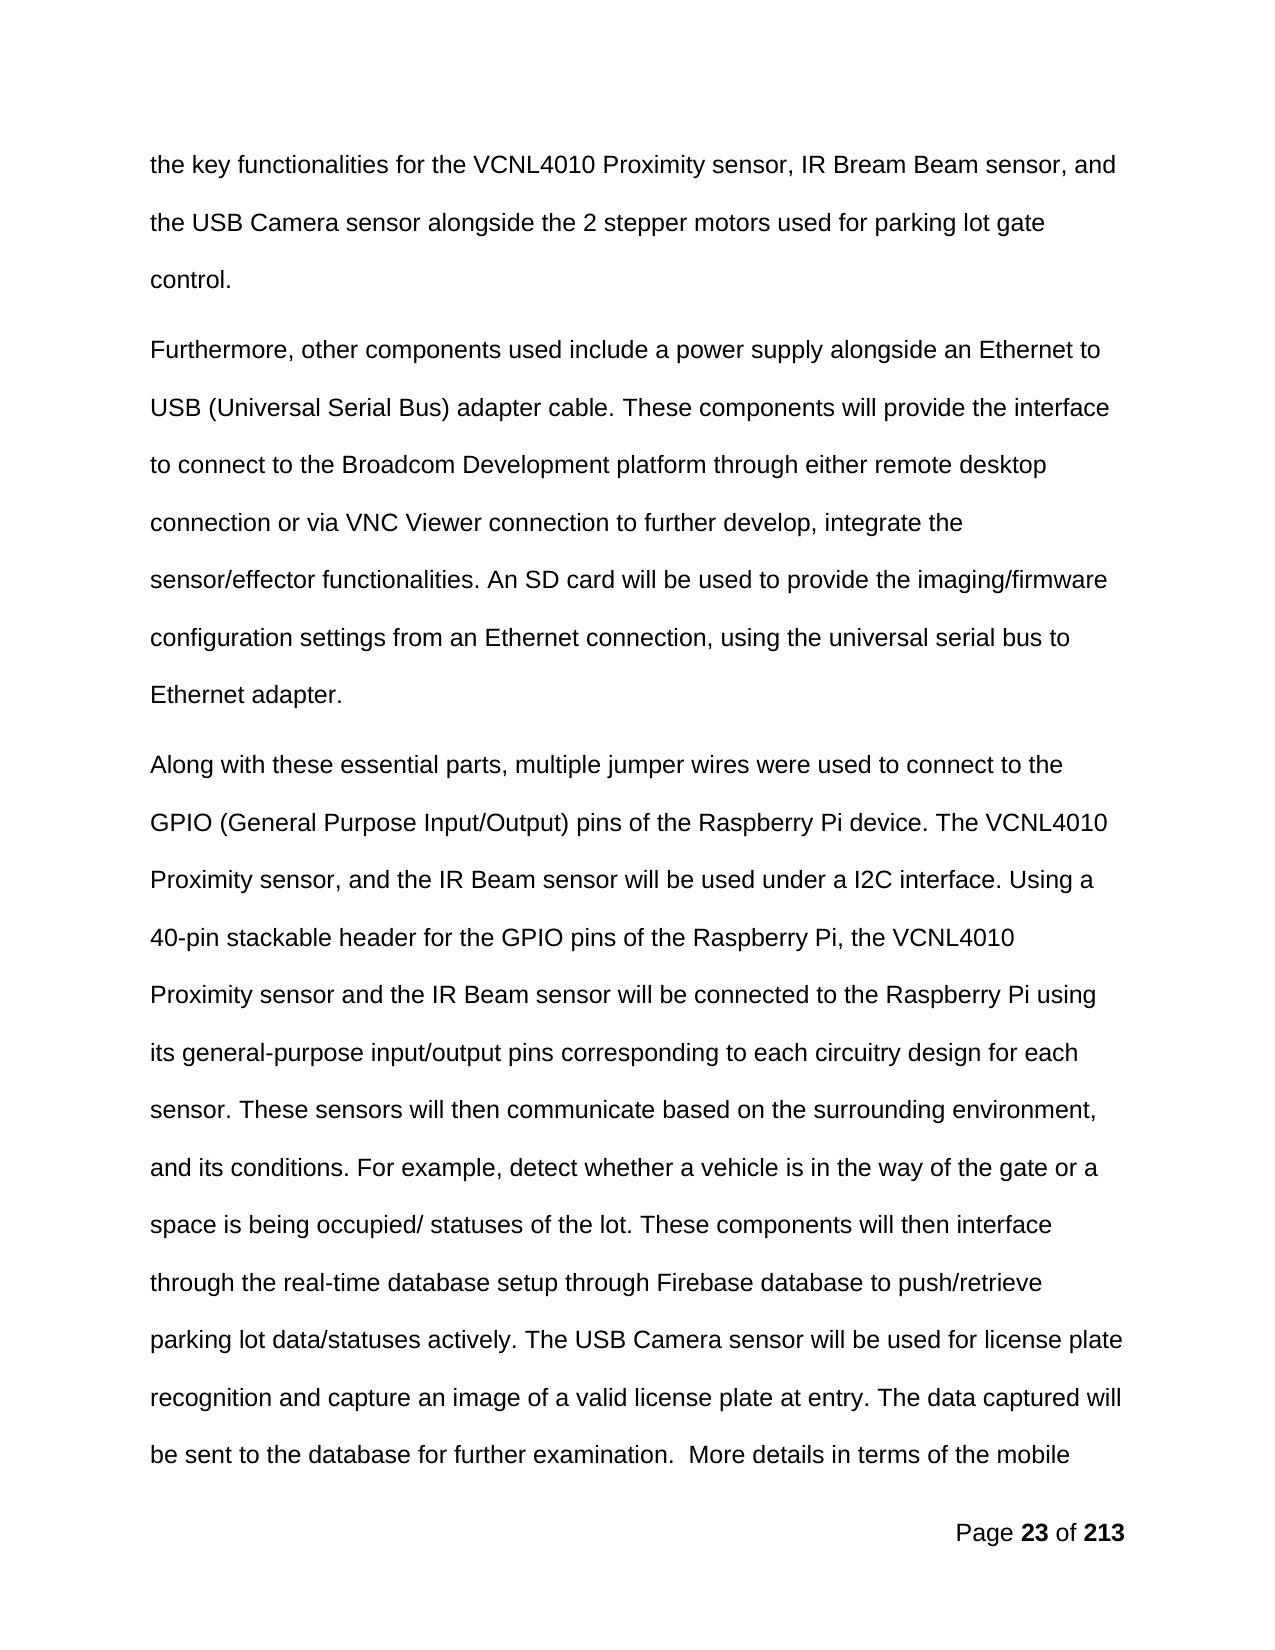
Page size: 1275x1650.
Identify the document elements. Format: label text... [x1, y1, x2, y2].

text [150, 150, 1125, 294]
text Furthermore, other components used include a power supply alongside an Ethernet to USB (Universal Serial Bus) adapter cable. These components will provide the interface to connect to the Broadcom Development platform through either remote desktop connection or via VNC Viewer connection to further develop, integrate the sensor/effector functionalities. An SD card will be used to provide the imaging/firmware configuration settings from an Ethernet connection, using the universal serial bus to Ethernet adapter. [150, 335, 1125, 709]
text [150, 750, 1125, 1469]
